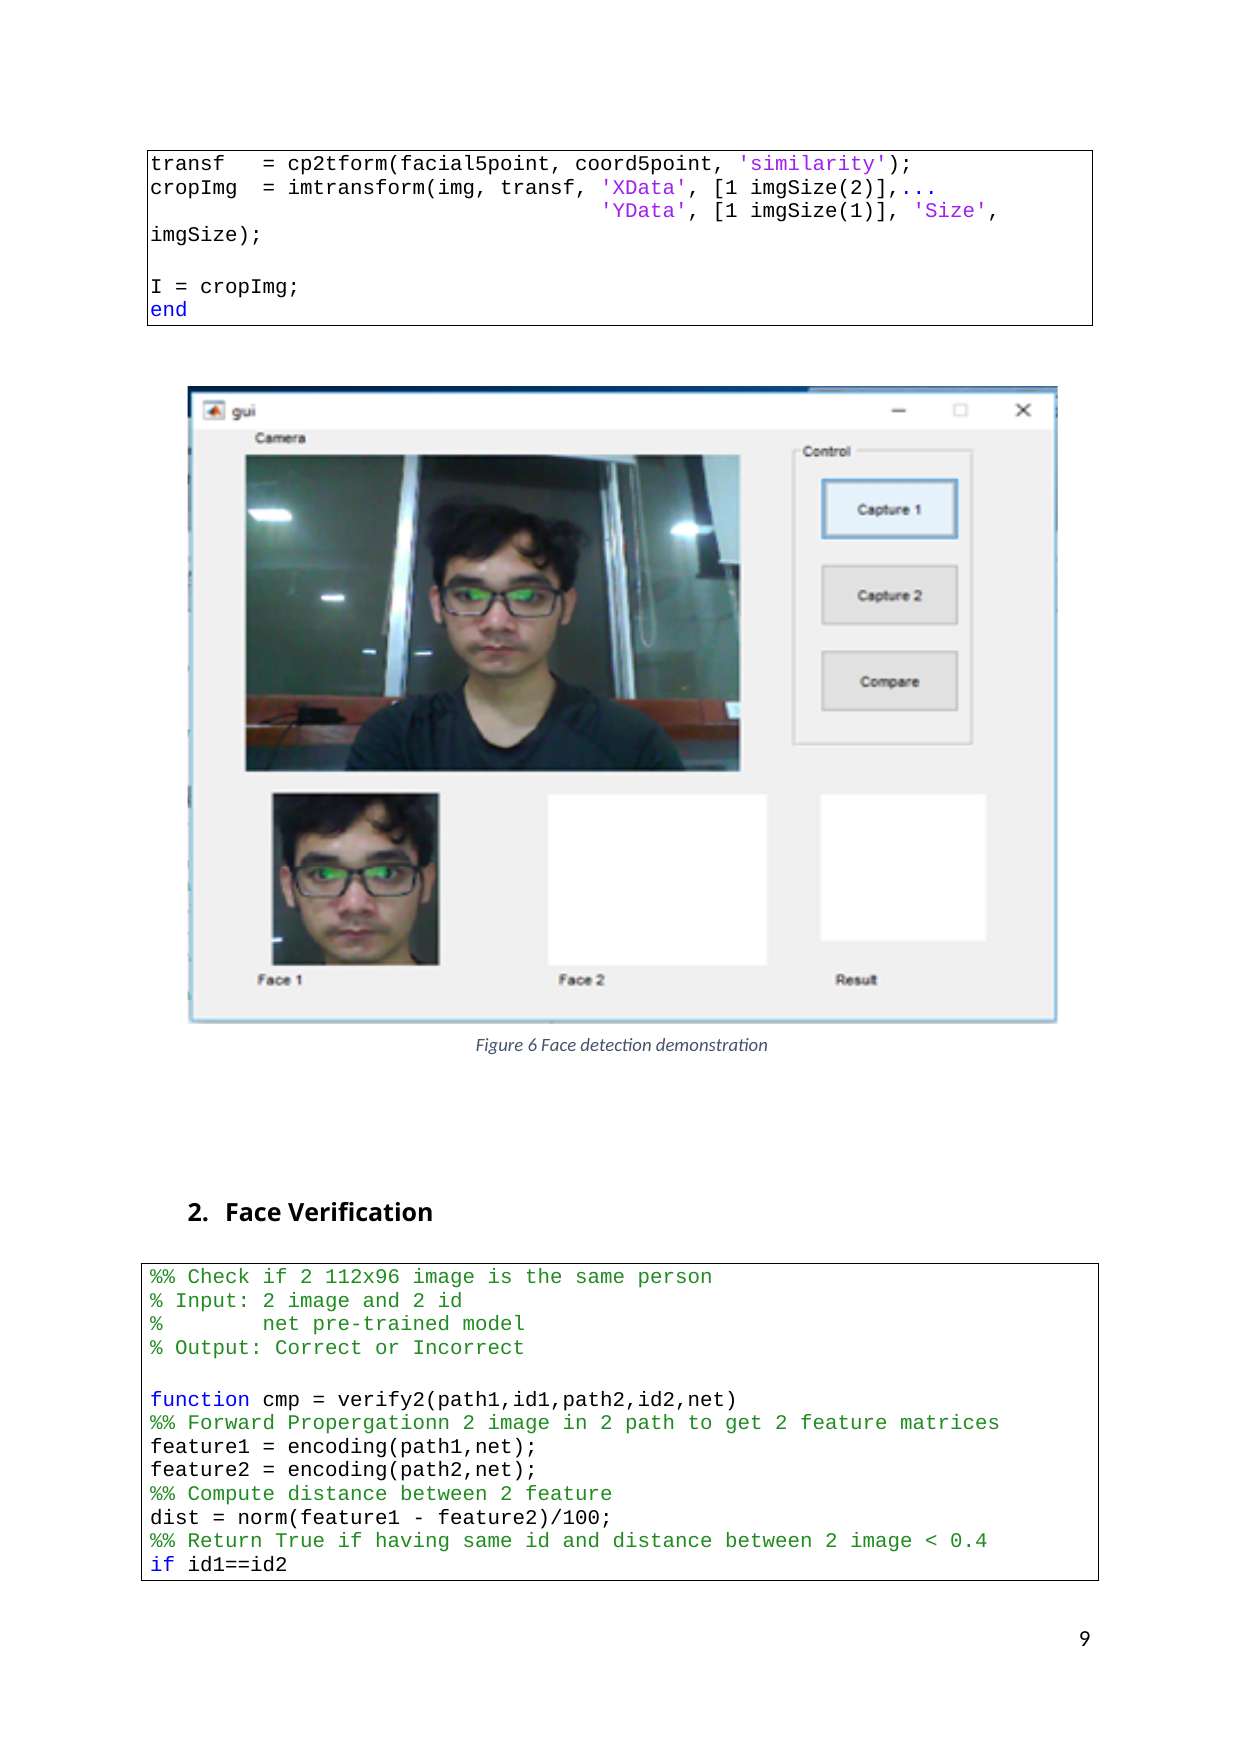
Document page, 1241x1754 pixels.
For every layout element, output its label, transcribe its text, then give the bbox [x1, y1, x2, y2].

text feature2 = encoding(path2,net); [150, 1459, 1090, 1483]
text %% Forward Propergationn 2 image in 2 path to get 2 feature matrices [150, 1412, 1090, 1436]
text if id1==id2 [142, 1551, 1098, 1580]
list Face Verification [187, 1195, 1090, 1229]
text dist = norm(feature1 - feature2)/100; [150, 1507, 1090, 1530]
text %% Compute distance between 2 feature [150, 1483, 1090, 1507]
text % Output: Correct or Incorrect [150, 1337, 1090, 1361]
text % net pre-trained model [150, 1313, 1090, 1337]
text I = cropImg; [150, 276, 1090, 296]
picture [187, 386, 1058, 1024]
text %% Return True if having same id and distance between 2 image < 0.4 [150, 1530, 1090, 1551]
text feature1 = encoding(path1,net); [150, 1436, 1090, 1459]
text end [148, 296, 1092, 325]
text cropImg = imtransform(img, transf, 'XData', [1 imgSize(2)],... [150, 177, 1090, 200]
text % Input: 2 image and 2 id [150, 1289, 1090, 1313]
text transf = cp2tform(facial5point, coord5point, 'similarity'); [148, 151, 1092, 177]
text 'YData', [1 imgSize(1)], 'Size', imgSize); [150, 200, 1090, 248]
text function cmp = verify2(path1,id1,path2,id2,net) [150, 1388, 1090, 1412]
text %% Check if 2 112x96 image is the same person [142, 1264, 1098, 1289]
